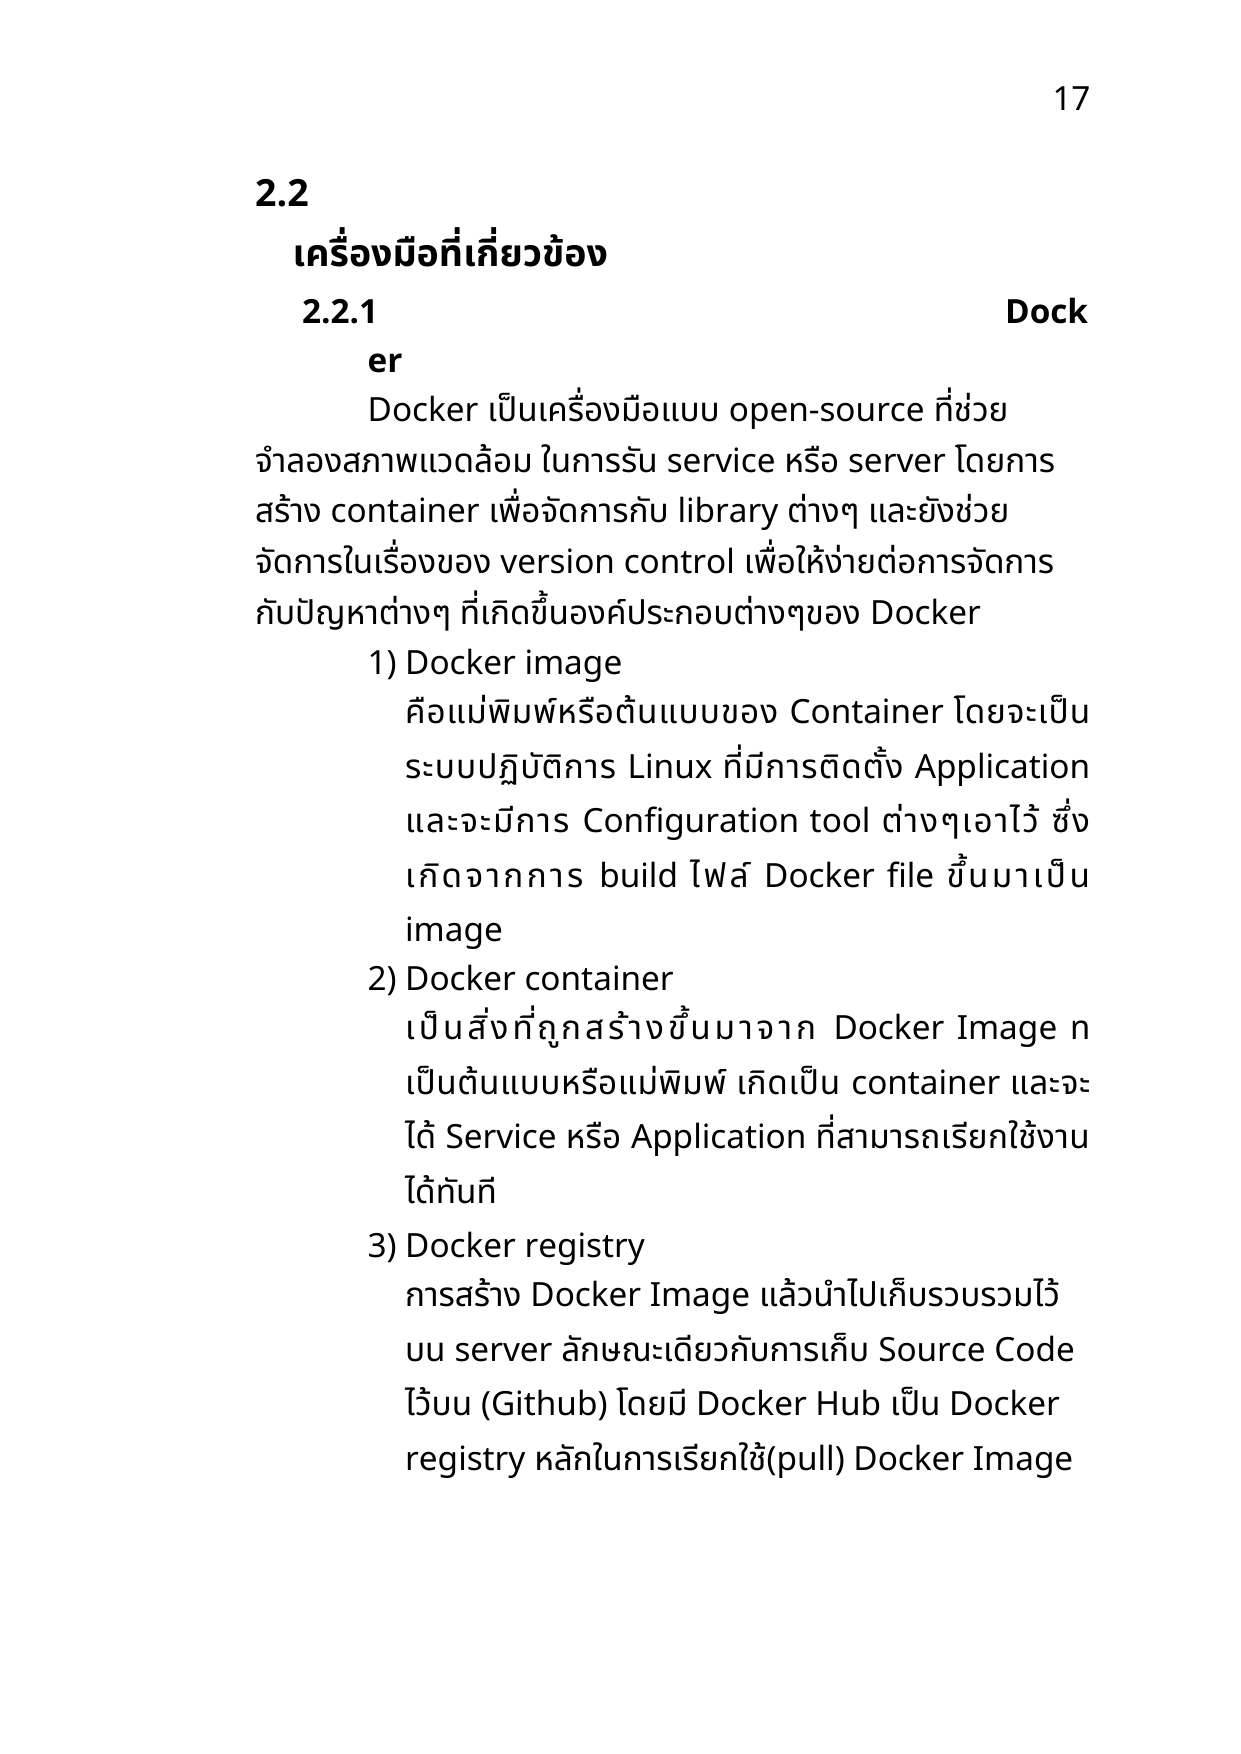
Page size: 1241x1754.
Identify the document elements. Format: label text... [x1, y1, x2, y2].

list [405, 1271, 1090, 1485]
list Docker registry [367, 1222, 1090, 1267]
list เป็นสิ่งที่ถูกสร้างขึ้นมาจาก Docker Image ที่เป็นต้นแบบหรือแม่พิมพ์ เกิดเป็น container และจะได้ Service หรือ Application ที่สามารถเรียกใช้งานได้ทันที [405, 1004, 1090, 1218]
text Docker เป็นเครื่องมือแบบ open-source ที่ช่วยจำลองสภาพแวดล้อม ในการรัน service หรือ server โดยการสร้าง container เพื่อจัดการกับ library ต่างๆ และยังช่วยจัดการในเรื่องของ version control เพื่อให้ง่ายต่อการจัดการกับปัญหาต่างๆ ที่เกิดขึ้นองค์ประกอบต่างๆของ Docker [255, 386, 1090, 639]
list Docker [302, 288, 1090, 382]
list คือแม่พิมพ์หรือต้นแบบของ Container โดยจะเป็นระบบปฏิบัติการ Linux ที่มีการติดตั้ง Application และจะมีการ Configuration tool ต่างๆเอาไว้ ซึ่งเกิดจากการ build ไฟล์ Docker file ขึ้นมาเป็น image [405, 688, 1090, 951]
list Docker image [367, 639, 1090, 684]
list เครื่องมือที่เกี่ยวข้อง [255, 166, 1090, 284]
list Docker container [367, 955, 1090, 1000]
